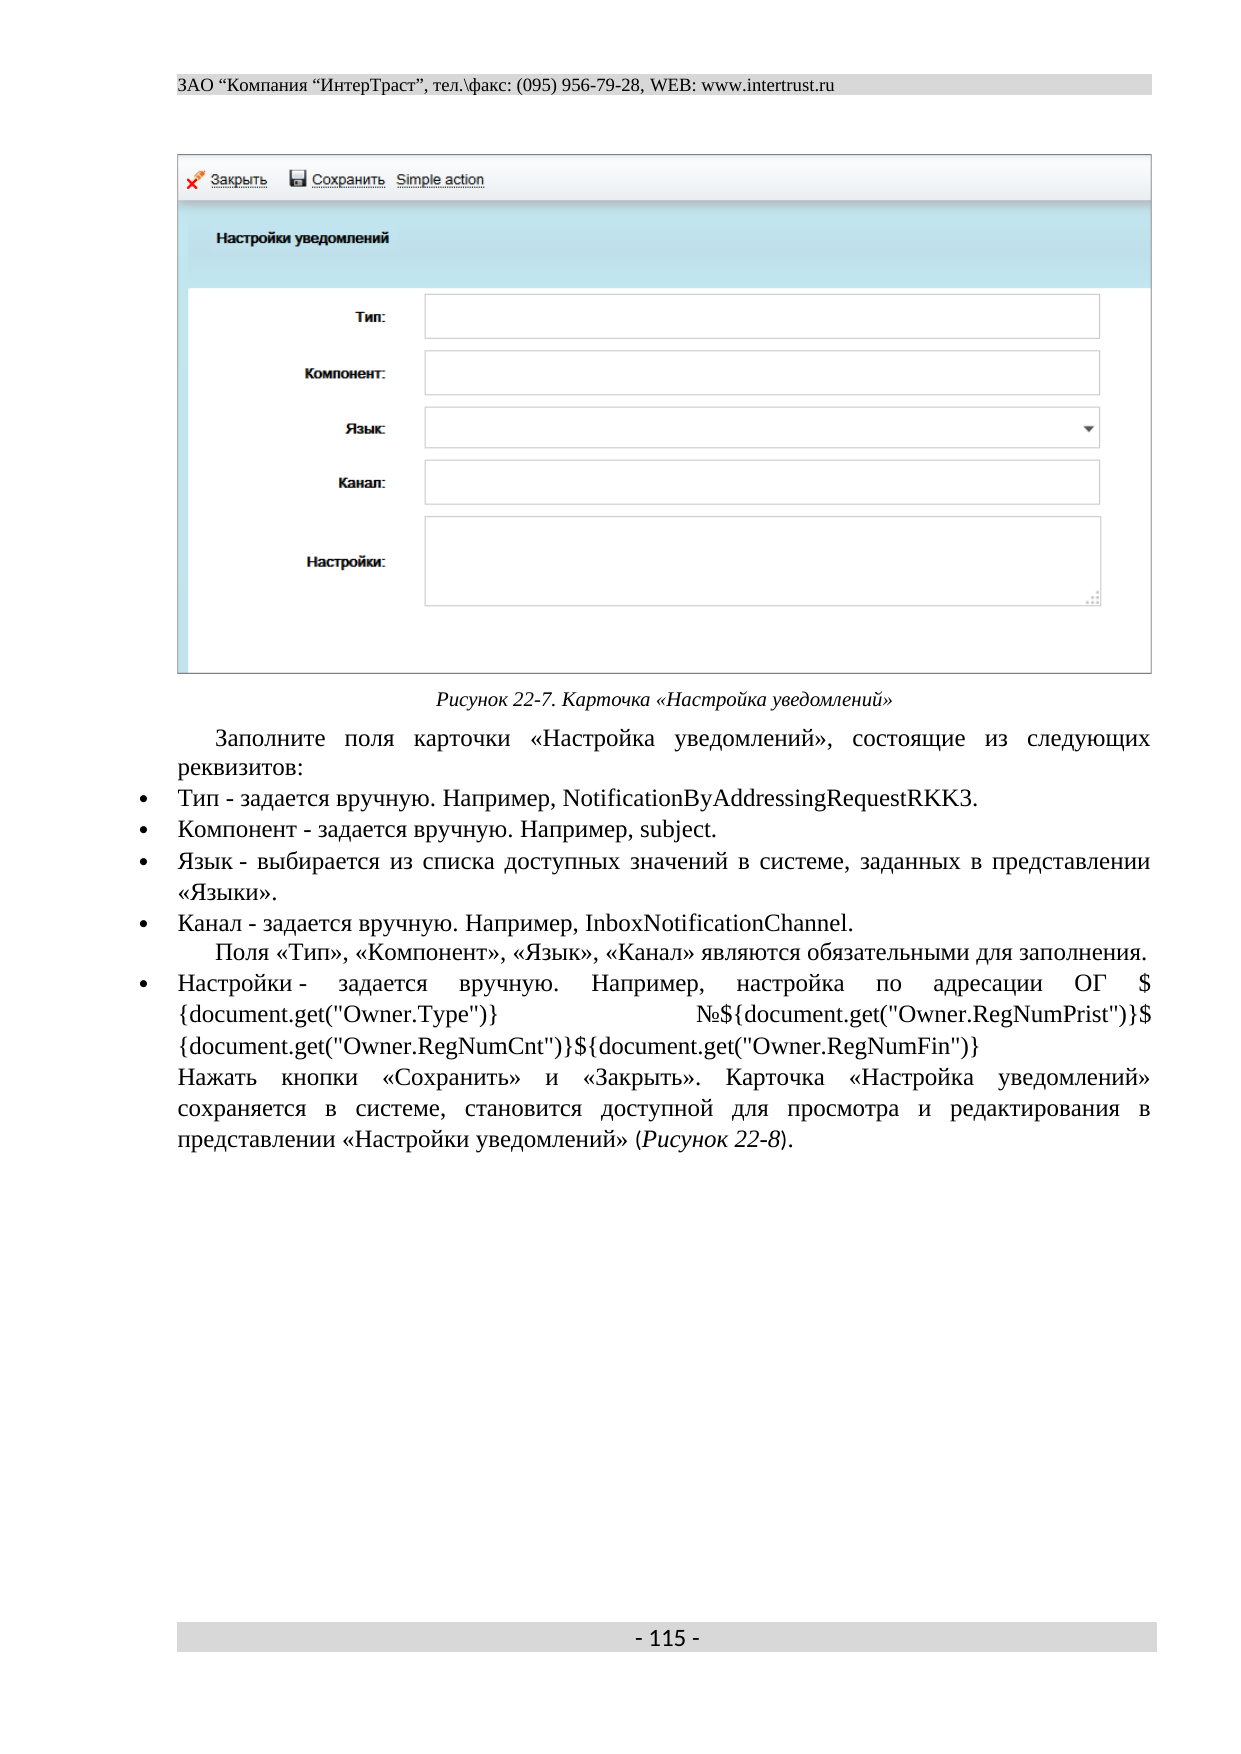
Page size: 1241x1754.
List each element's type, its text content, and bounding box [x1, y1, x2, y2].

text Нажать кнопки «Сохранить» и «Закрыть». Карточка «Настройка уведомлений» сохраняется в системе, становится доступной для просмотра и редактирования в представлении «Настройки уведомлений» (Рисунок 22-8). [177, 1059, 1152, 1153]
list Язык - выбирается из списка доступных значений в системе, заданных в представлении «Языки». [140, 843, 1152, 906]
list Компонент - задается вручную. Например, subject. [140, 812, 1152, 843]
list Канал - задается вручную. Например, InboxNotificationChannel. [140, 906, 1152, 937]
list Настройки - задается вручную. Например, настройка по адресации ОГ ${document.get("Owner.Type")} №${document.get("Owner.RegNumPrist")}${document.get("Owner.RegNumCnt")}${document.get("Owner.RegNumFin")} [140, 966, 1152, 1059]
text Рисунок 22-7. Карточка «Настройка уведомлений» [177, 686, 1152, 711]
list Тип - задается вручную. Например, NotificationByAddressingRequestRKK3. [140, 781, 1152, 812]
text Заполните поля карточки «Настройка уведомлений», состоящие из следующих реквизитов: [177, 723, 1152, 781]
text Поля «Тип», «Компонент», «Язык», «Канал» являются обязательными для заполнения. [177, 937, 1152, 966]
picture [177, 154, 1152, 674]
